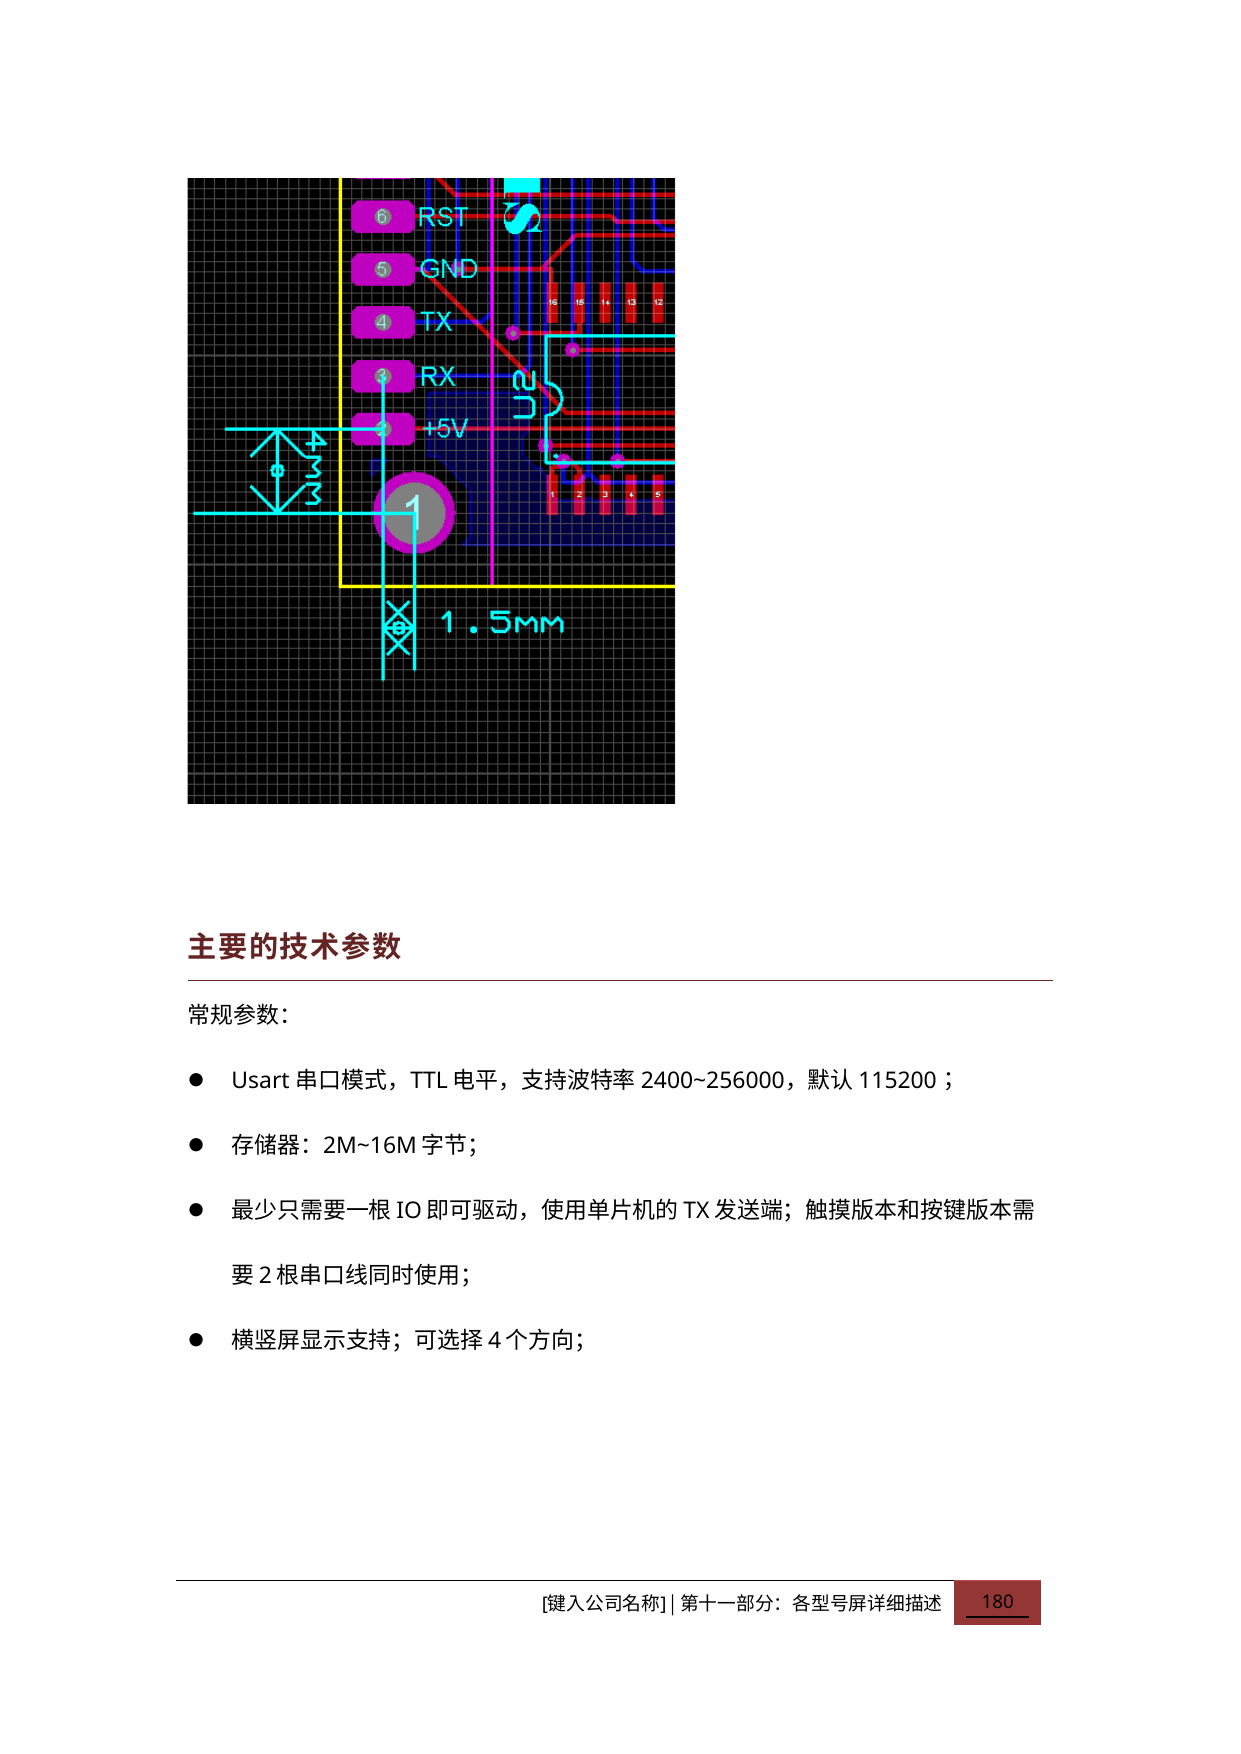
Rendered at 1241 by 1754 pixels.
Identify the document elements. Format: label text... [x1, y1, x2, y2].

list 存储器：2M~16M字节； [187, 1111, 1053, 1176]
picture [187, 178, 676, 804]
text 常规参数： [187, 981, 1053, 1046]
list 最少只需要一根IO即可驱动，使用单片机的TX发送端；触摸版本和按键版本需要2根串口线同时使用； [187, 1176, 1053, 1306]
subtitle 主要的技术参数 [187, 913, 1053, 981]
list 横竖屏显示支持；可选择4个方向； [187, 1306, 1053, 1371]
list Usart 串口模式，TTL电平，支持波特率 2400~256000，默认115200； [187, 1046, 1053, 1111]
